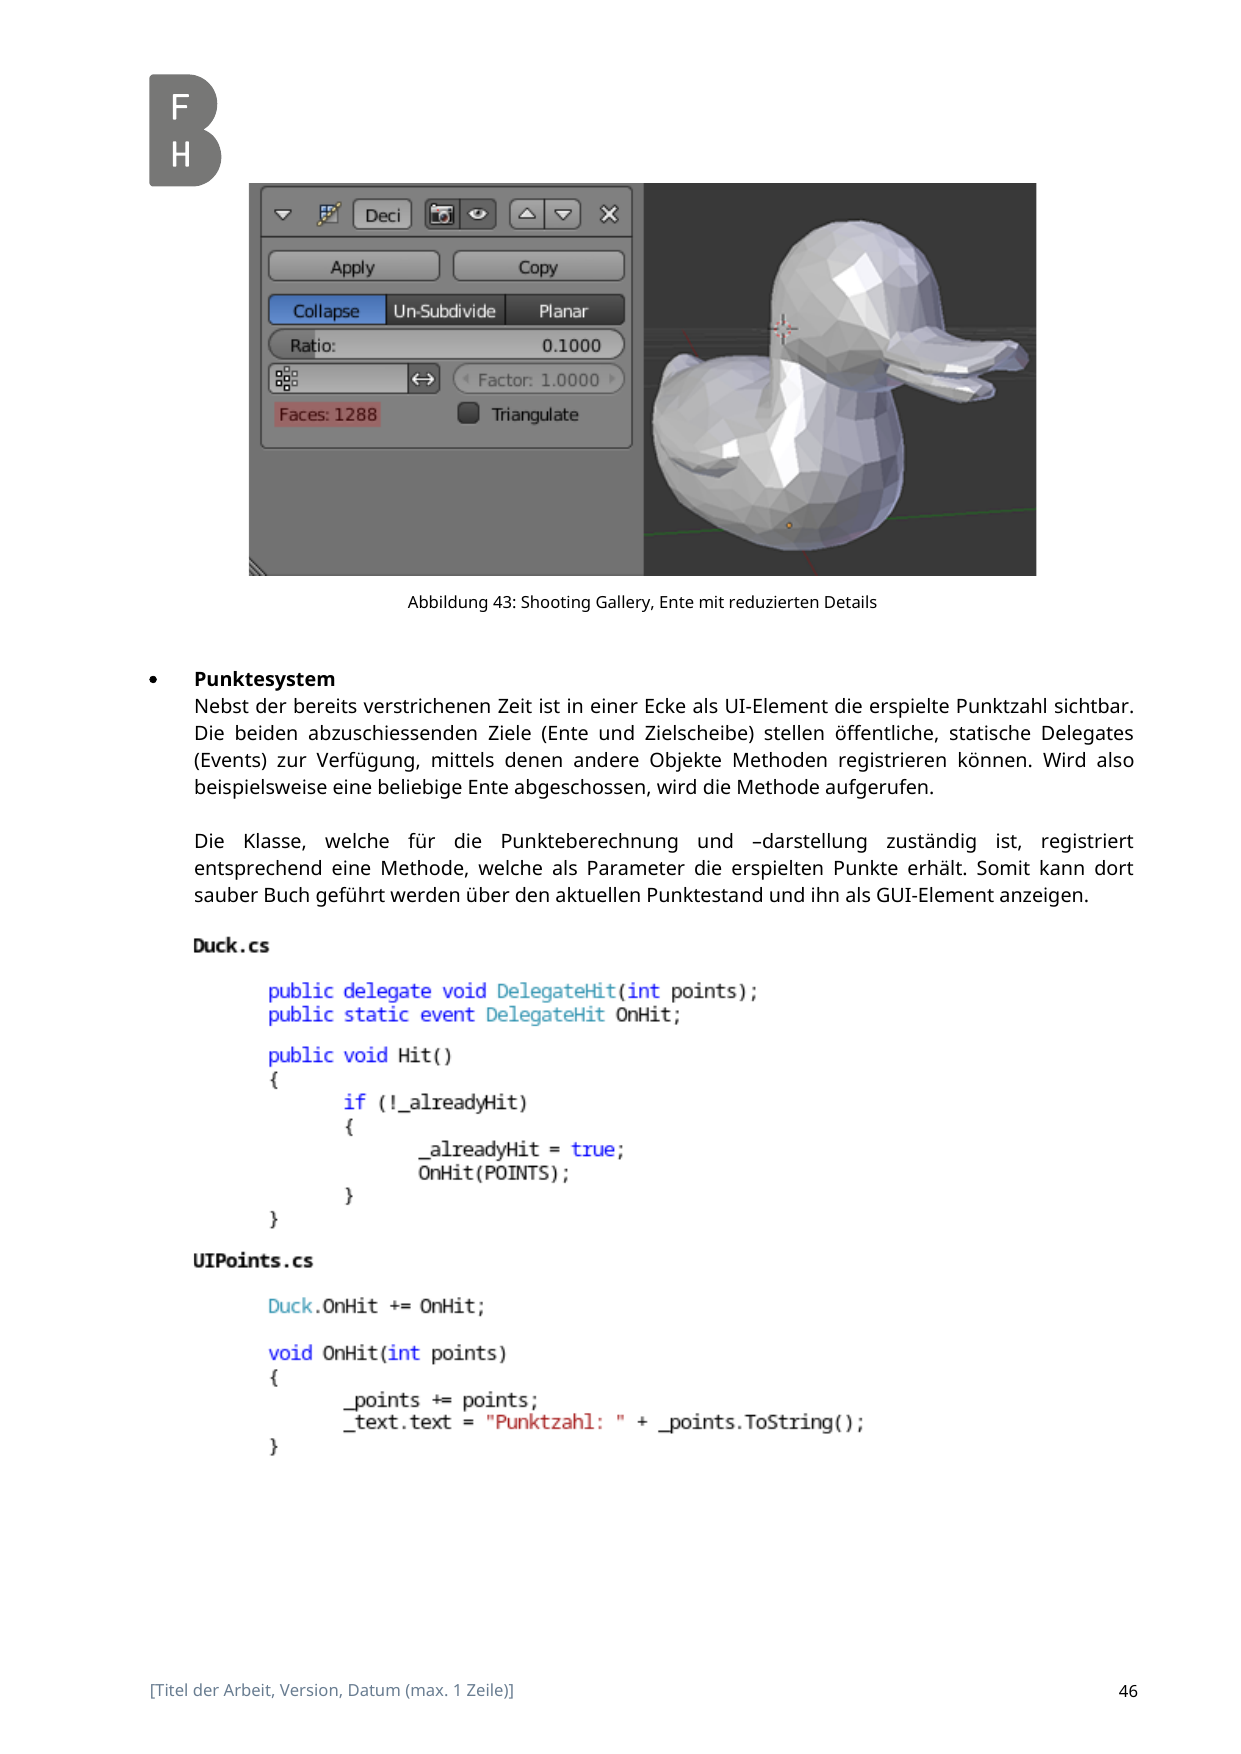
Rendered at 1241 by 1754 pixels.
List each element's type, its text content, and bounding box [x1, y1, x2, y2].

picture [248, 183, 1037, 576]
list Nebst der bereits verstrichenen Zeit ist in einer Ecke als UI-Element die erspielte Punktzahl sichtbar. Die beiden abzuschiessenden Ziele (Ente und Zielscheibe) stellen öffentliche, statische Delegates (Events) zur Verfügung, mittels denen andere Objekte Methoden registrieren können. Wird also beispielsweise eine beliebige Ente abgeschossen, wird die Methode aufgerufen. [194, 692, 1136, 800]
text Abbildung 43: Shooting Gallery, Ente mit reduzierten Details [149, 588, 1136, 613]
list Punktesystem [149, 665, 1136, 692]
list Die Klasse, welche für die Punkteberechnung und –darstellung zuständig ist, registriert entsprechend eine Methode, welche als Parameter die erspielten Punkte erhält. Somit kann dort sauber Buch geführt werden über den aktuellen Punktestand und ihn als GUI-Element anzeigen. [194, 827, 1136, 908]
